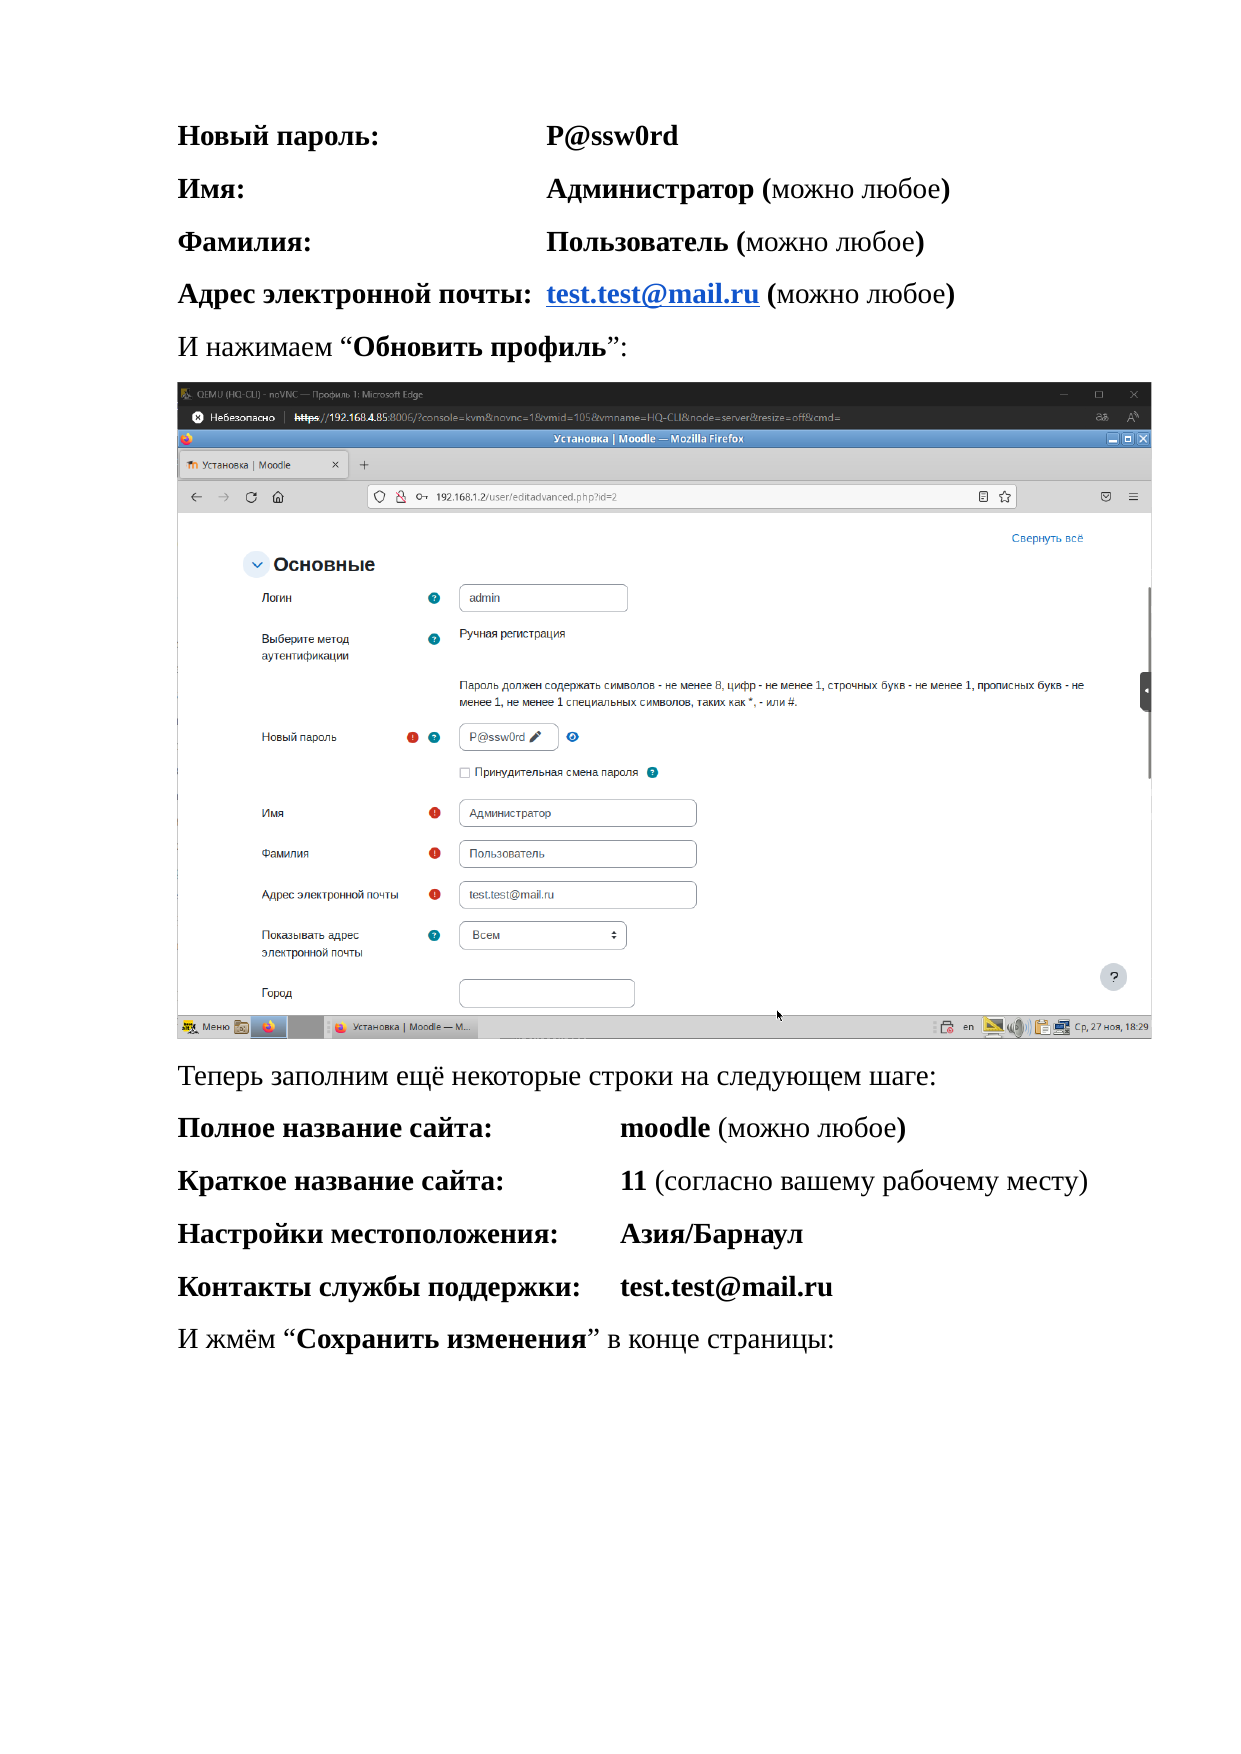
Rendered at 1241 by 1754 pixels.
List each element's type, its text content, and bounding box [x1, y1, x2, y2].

text И нажимаем “Обновить профиль”: [177, 329, 1152, 363]
text Теперь заполним ещё некоторые строки на следующем шаге: [177, 1058, 1152, 1091]
text Контакты службы поддержки: test.test@mail.ru [177, 1269, 1152, 1302]
picture [177, 382, 1152, 1039]
text Адрес электронной почты: test.test@mail.ru (можно любое) [177, 277, 1152, 310]
text Полное название сайта: moodle (можно любое) [177, 1110, 1152, 1144]
text Имя: Администратор (можно любое) [177, 171, 1152, 204]
text Фамилия: Пользователь (можно любое) [177, 224, 1152, 257]
text Краткое название сайта: 11 (согласно вашему рабочему месту) [177, 1163, 1152, 1197]
text И жмём “Сохранить изменения” в конце страницы: [177, 1322, 1152, 1355]
text Настройки местоположения: Азия/Барнаул [177, 1216, 1152, 1249]
text Новый пароль: P@ssw0rd [177, 118, 1152, 152]
